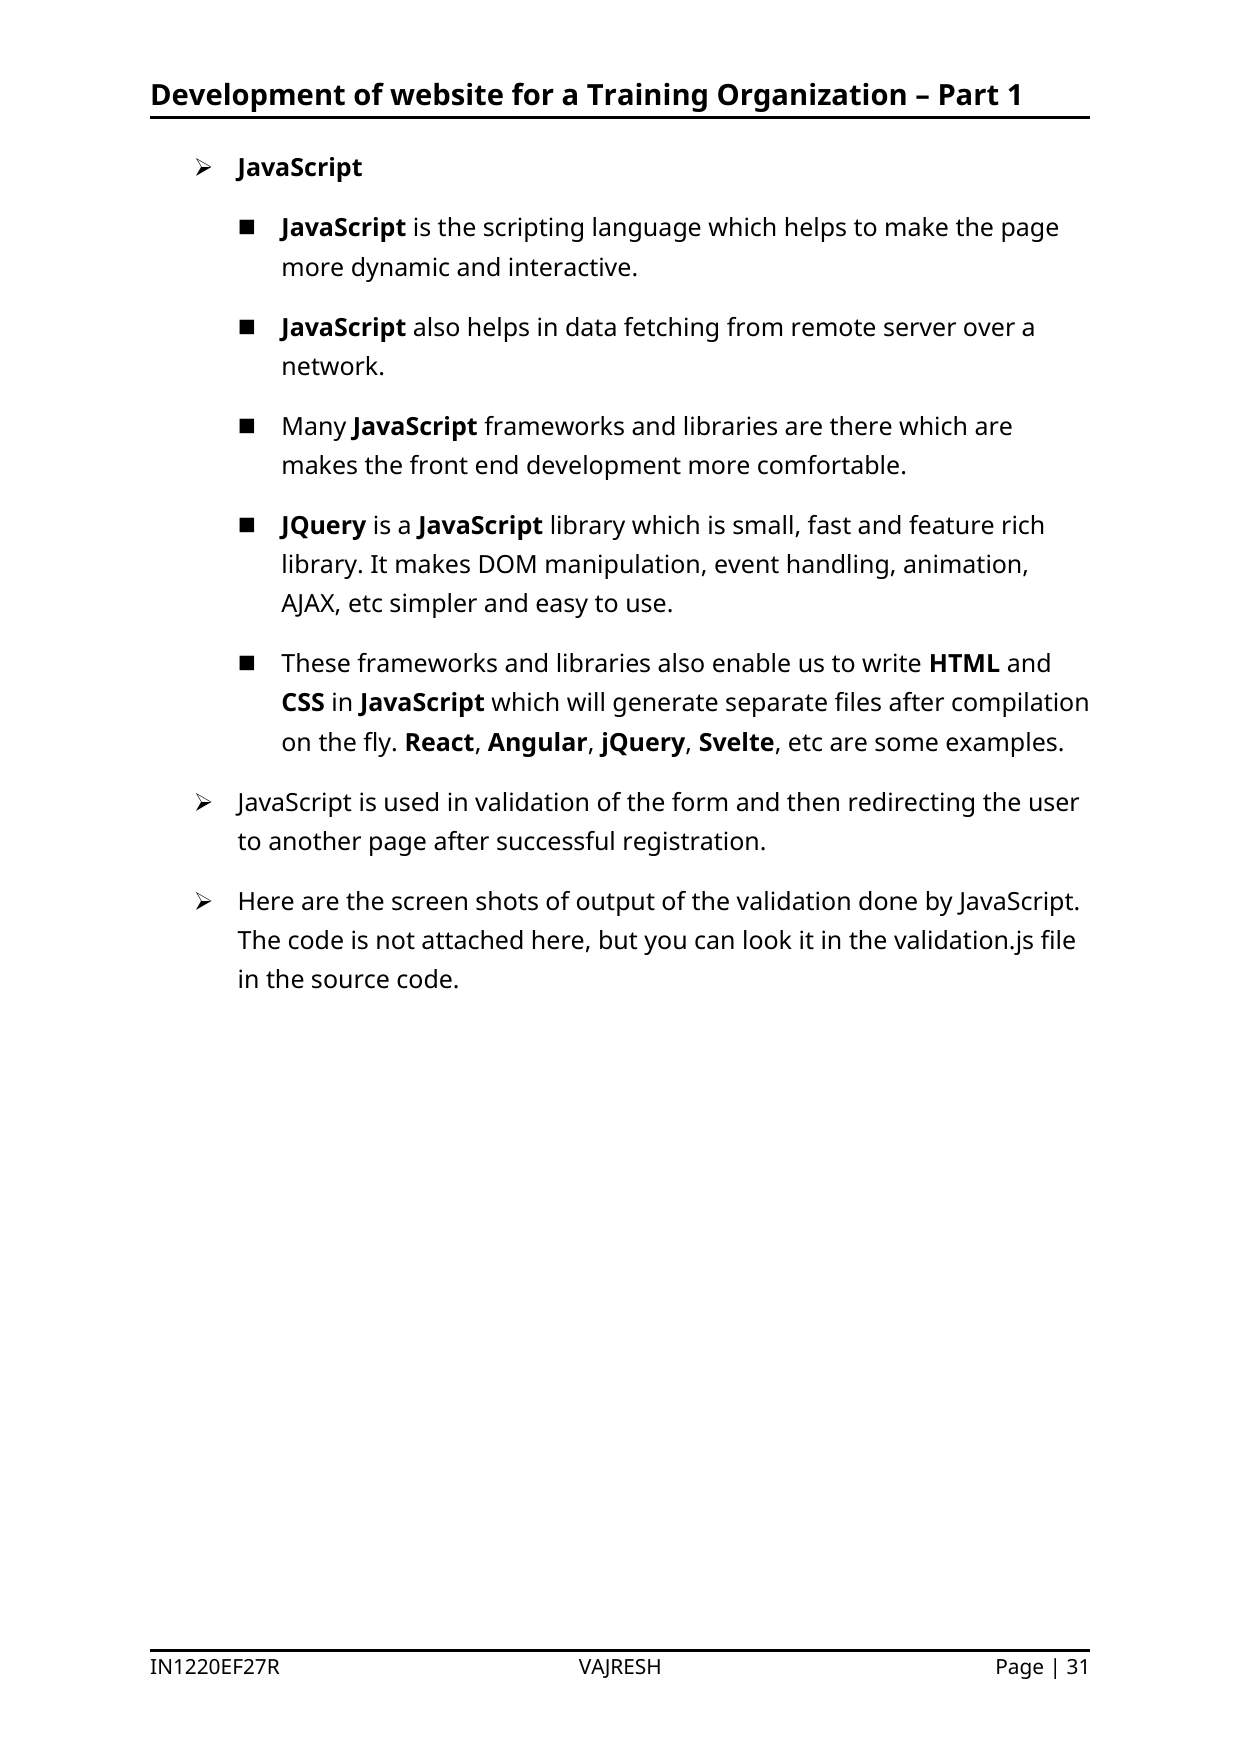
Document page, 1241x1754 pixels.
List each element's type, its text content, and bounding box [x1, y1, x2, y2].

list Many JavaScript frameworks and libraries are there which are makes the front end development more comfortable. [237, 408, 1090, 482]
list JavaScript is the scripting language which helps to make the page more dynamic and interactive. [237, 210, 1090, 283]
list JavaScript [194, 150, 1090, 184]
list These frameworks and libraries also enable us to write HTML and CSS in JavaScript which will generate separate files after compilation on the fly. React, Angular, jQuery, Svelte, etc are some examples. [237, 646, 1090, 758]
list JavaScript is used in validation of the form and then redirecting the user to another page after successful registration. [194, 784, 1090, 857]
list JQuery is a JavaScript library which is small, fast and feature rich library. It makes DOM manipulation, event handling, animation, AJAX, etc simpler and easy to use. [237, 507, 1090, 620]
list JavaScript also helps in data fetching from remote server over a network. [237, 309, 1090, 382]
list Here are the screen shots of output of the validation done by JavaScript. The code is not attached here, but you can look it in the validation.js file in the source code. [194, 883, 1090, 996]
